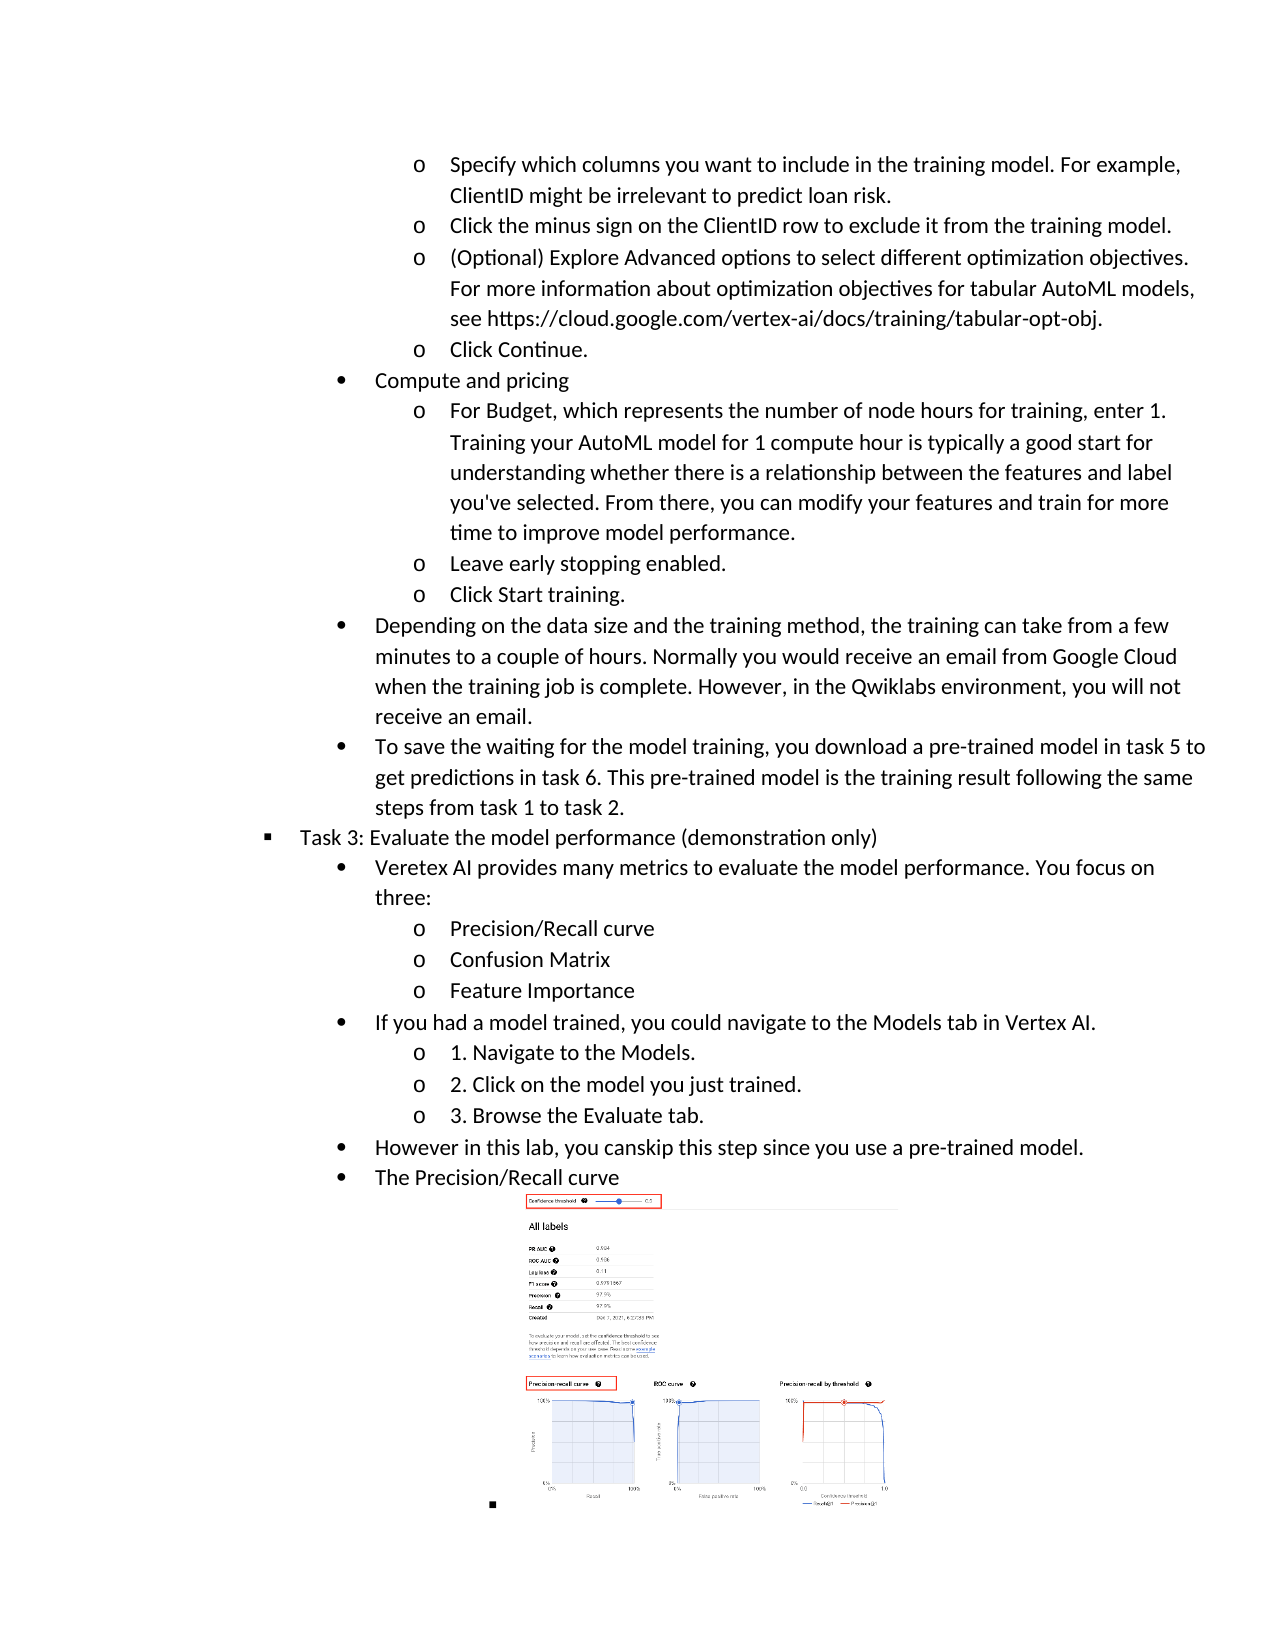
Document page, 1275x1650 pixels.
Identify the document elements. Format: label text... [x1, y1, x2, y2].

list 3. Browse the Evaluate tab. [412, 1101, 1209, 1130]
list Compute and pricing [337, 366, 1209, 394]
list Click Start training. [412, 580, 1209, 609]
list To save the waiting for the model training, you download a pre-trained model in task 5 to get predictions in task 6. This pre-trained model is the training result following the same steps from task 1 to task 2. [337, 732, 1209, 821]
list 2. Click on the model you just trained. [412, 1070, 1209, 1099]
list However in this lab, you canskip this step since you use a pre-trained model. [337, 1133, 1209, 1161]
list Task 3: Evaluate the model performance (demonstration only) [262, 823, 1209, 851]
list Specify which columns you want to include in the training model. For example, ClientID might be irrelevant to predict loan risk. [412, 150, 1209, 209]
list Click Continue. [412, 335, 1209, 364]
list Precision/Recall curve [412, 914, 1209, 943]
list For Budget, which represents the number of node hours for training, enter 1. Training your AutoML model for 1 compute hour is typically a good start for understanding whether there is a relationship between the features and label you've selected. From there, you can modify your features and train for more time to improve model performance. [412, 396, 1209, 546]
list Confusion Matrix [412, 945, 1209, 974]
list Click the minus sign on the ClientID row to exclude it from the training model. [412, 212, 1209, 241]
list Feature Importance [412, 977, 1209, 1006]
list If you had a model trained, you could navigate to the Models tab in Vertex AI. [337, 1008, 1209, 1036]
list Depending on the data size and the training method, the training can take from a few minutes to a couple of hours. Normally you would receive an email from Google Cloud when the training job is complete. However, in the Qwiklabs environment, you will not receive an email. [337, 612, 1209, 730]
list Veretex AI provides many metrics to evaluate the model performance. You focus on three: [337, 853, 1209, 911]
list Leave early stopping enabled. [412, 549, 1209, 578]
list 1. Navigate to the Models. [412, 1038, 1209, 1067]
picture [525, 1193, 899, 1514]
list (Optional) Explore Advanced options to select different optimization objectives. For more information about optimization objectives for tabular AutoML models, see https://cloud.google.com/vertex-ai/docs/training/tabular-opt-obj. [412, 243, 1209, 333]
list The Precision/Recall curve [337, 1163, 1209, 1191]
